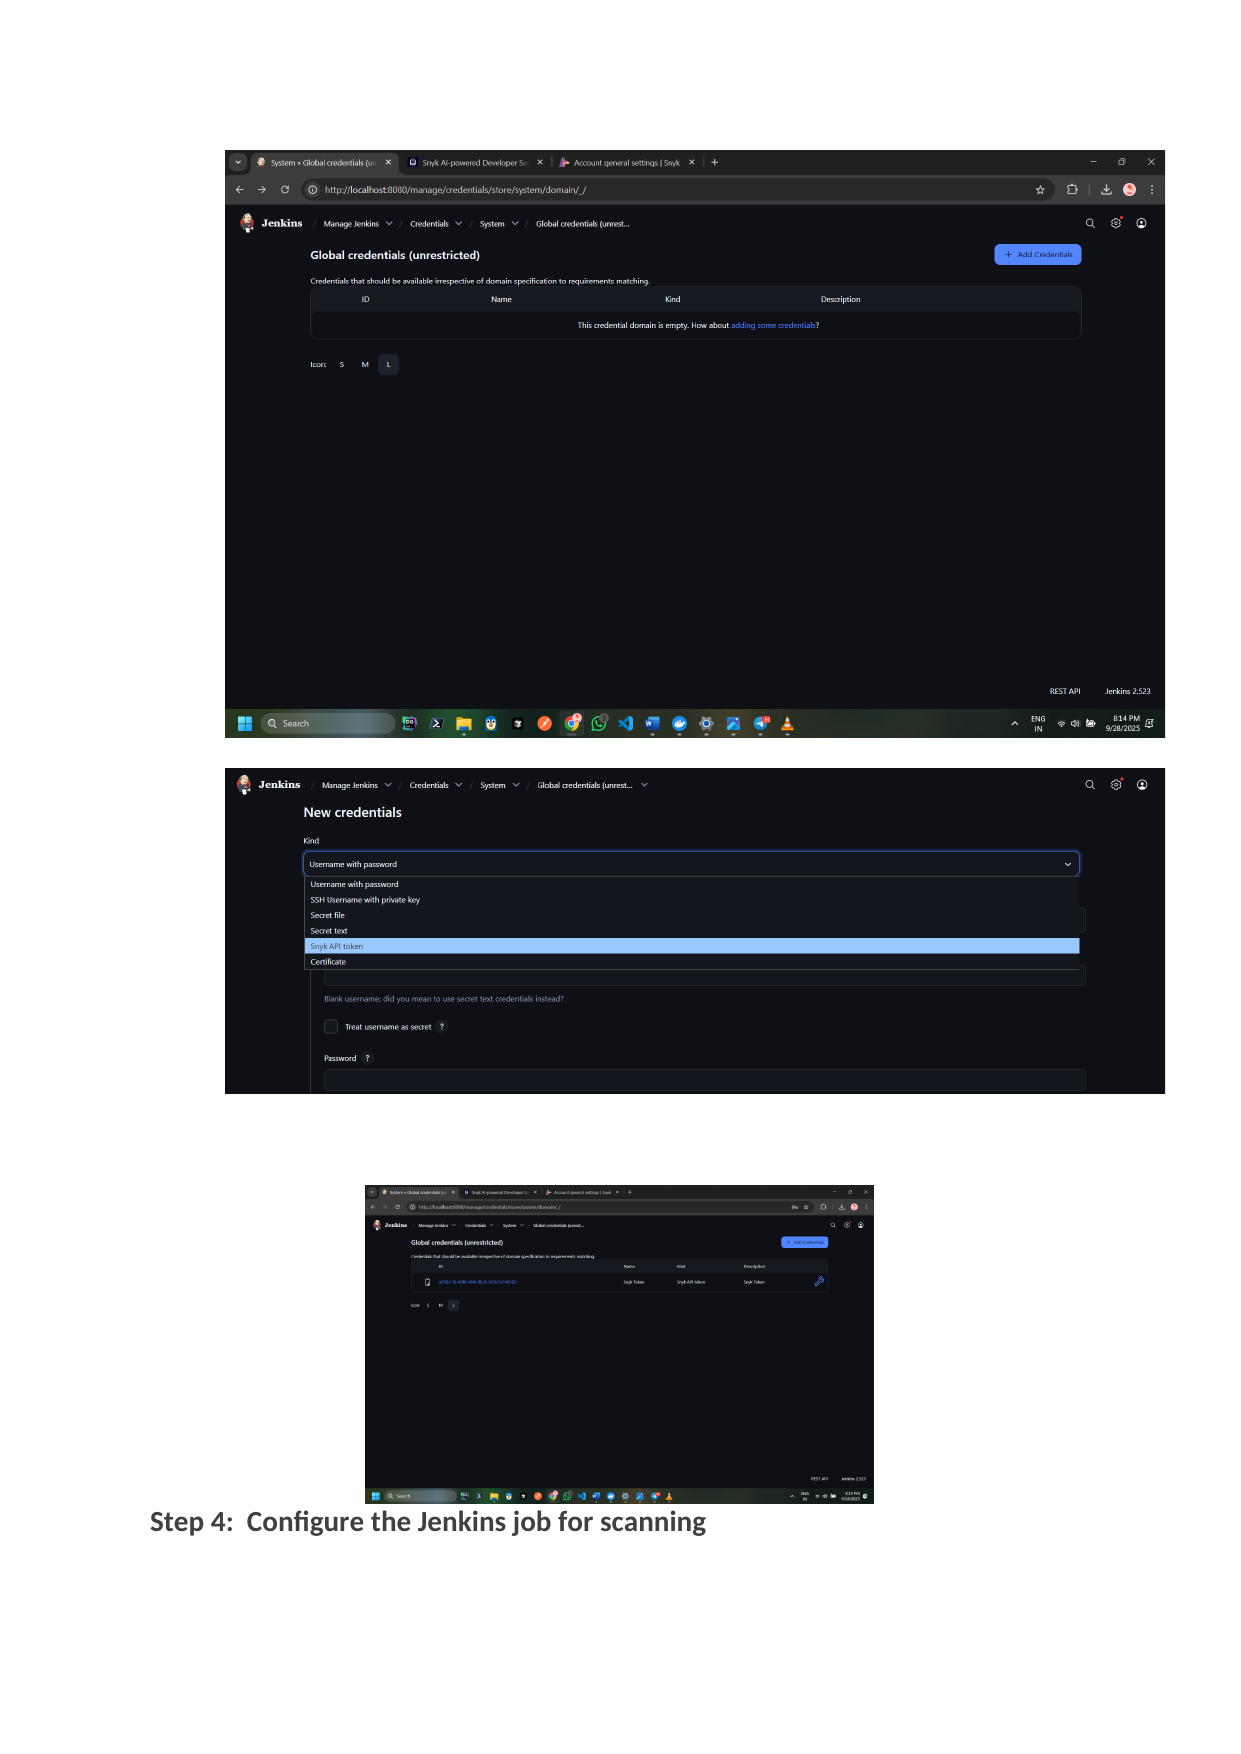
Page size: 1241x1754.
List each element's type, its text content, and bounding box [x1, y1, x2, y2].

picture [365, 1185, 874, 1504]
text Step 4: Configure the Jenkins job for scanning [150, 1503, 1090, 1539]
picture [225, 150, 1166, 738]
picture [225, 768, 1166, 1094]
